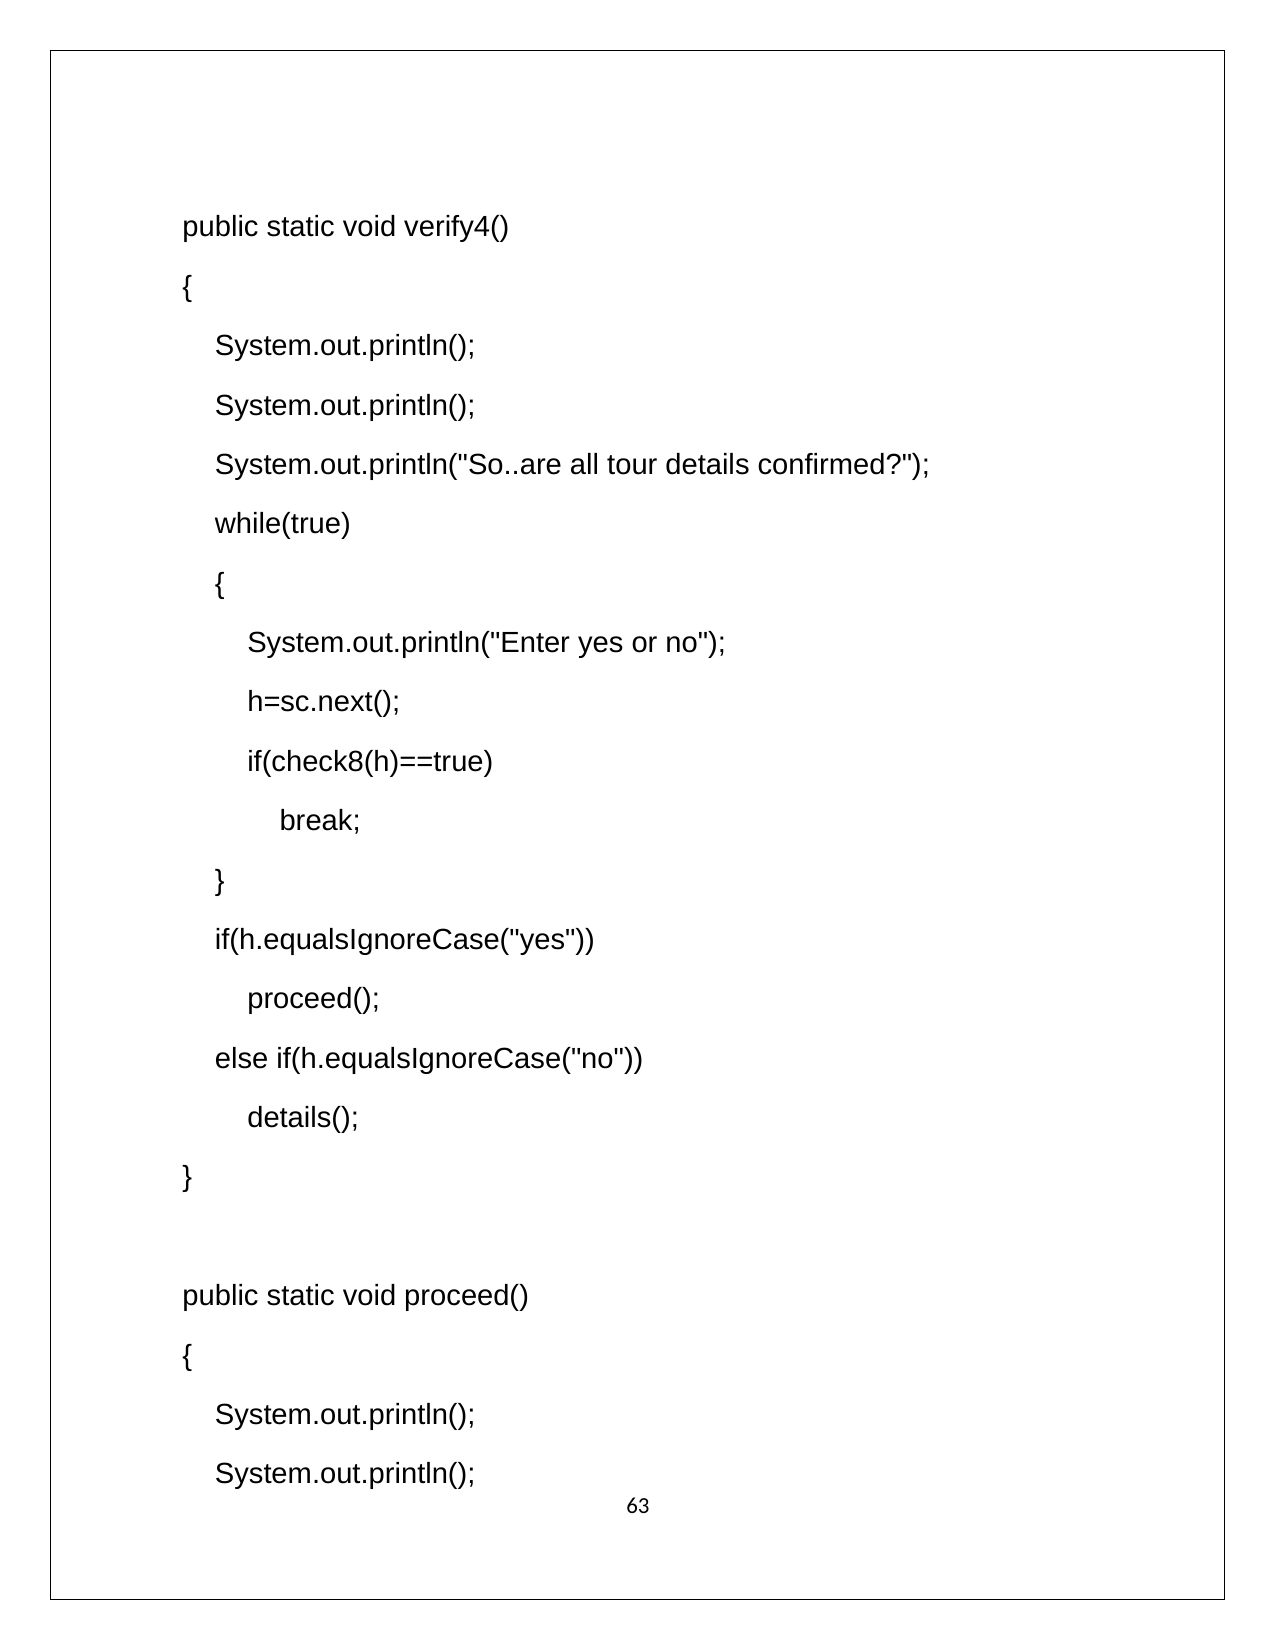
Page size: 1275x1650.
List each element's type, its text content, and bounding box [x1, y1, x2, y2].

text details(); [150, 1100, 1125, 1133]
text break; [150, 803, 1125, 837]
text } [150, 1159, 1125, 1193]
text System.out.println("So..are all tour details confirmed?"); [150, 447, 1125, 480]
text { [150, 269, 1125, 302]
text System.out.println(); [150, 1397, 1125, 1430]
text if(h.equalsIgnoreCase("yes")) [150, 922, 1125, 955]
text else if(h.equalsIgnoreCase("no")) [150, 1041, 1125, 1074]
text System.out.println("Enter yes or no"); [150, 625, 1125, 658]
text proceed(); [150, 981, 1125, 1015]
text System.out.println(); [150, 328, 1125, 362]
text System.out.println(); [150, 1456, 1125, 1490]
text while(true) [150, 506, 1125, 540]
text public static void verify4() [150, 209, 1125, 243]
text System.out.println(); [150, 387, 1125, 421]
text } [150, 862, 1125, 896]
text if(check8(h)==true) [150, 744, 1125, 777]
text public static void proceed() [150, 1278, 1125, 1312]
text { [150, 566, 1125, 599]
text h=sc.next(); [150, 684, 1125, 718]
text { [150, 1337, 1125, 1371]
